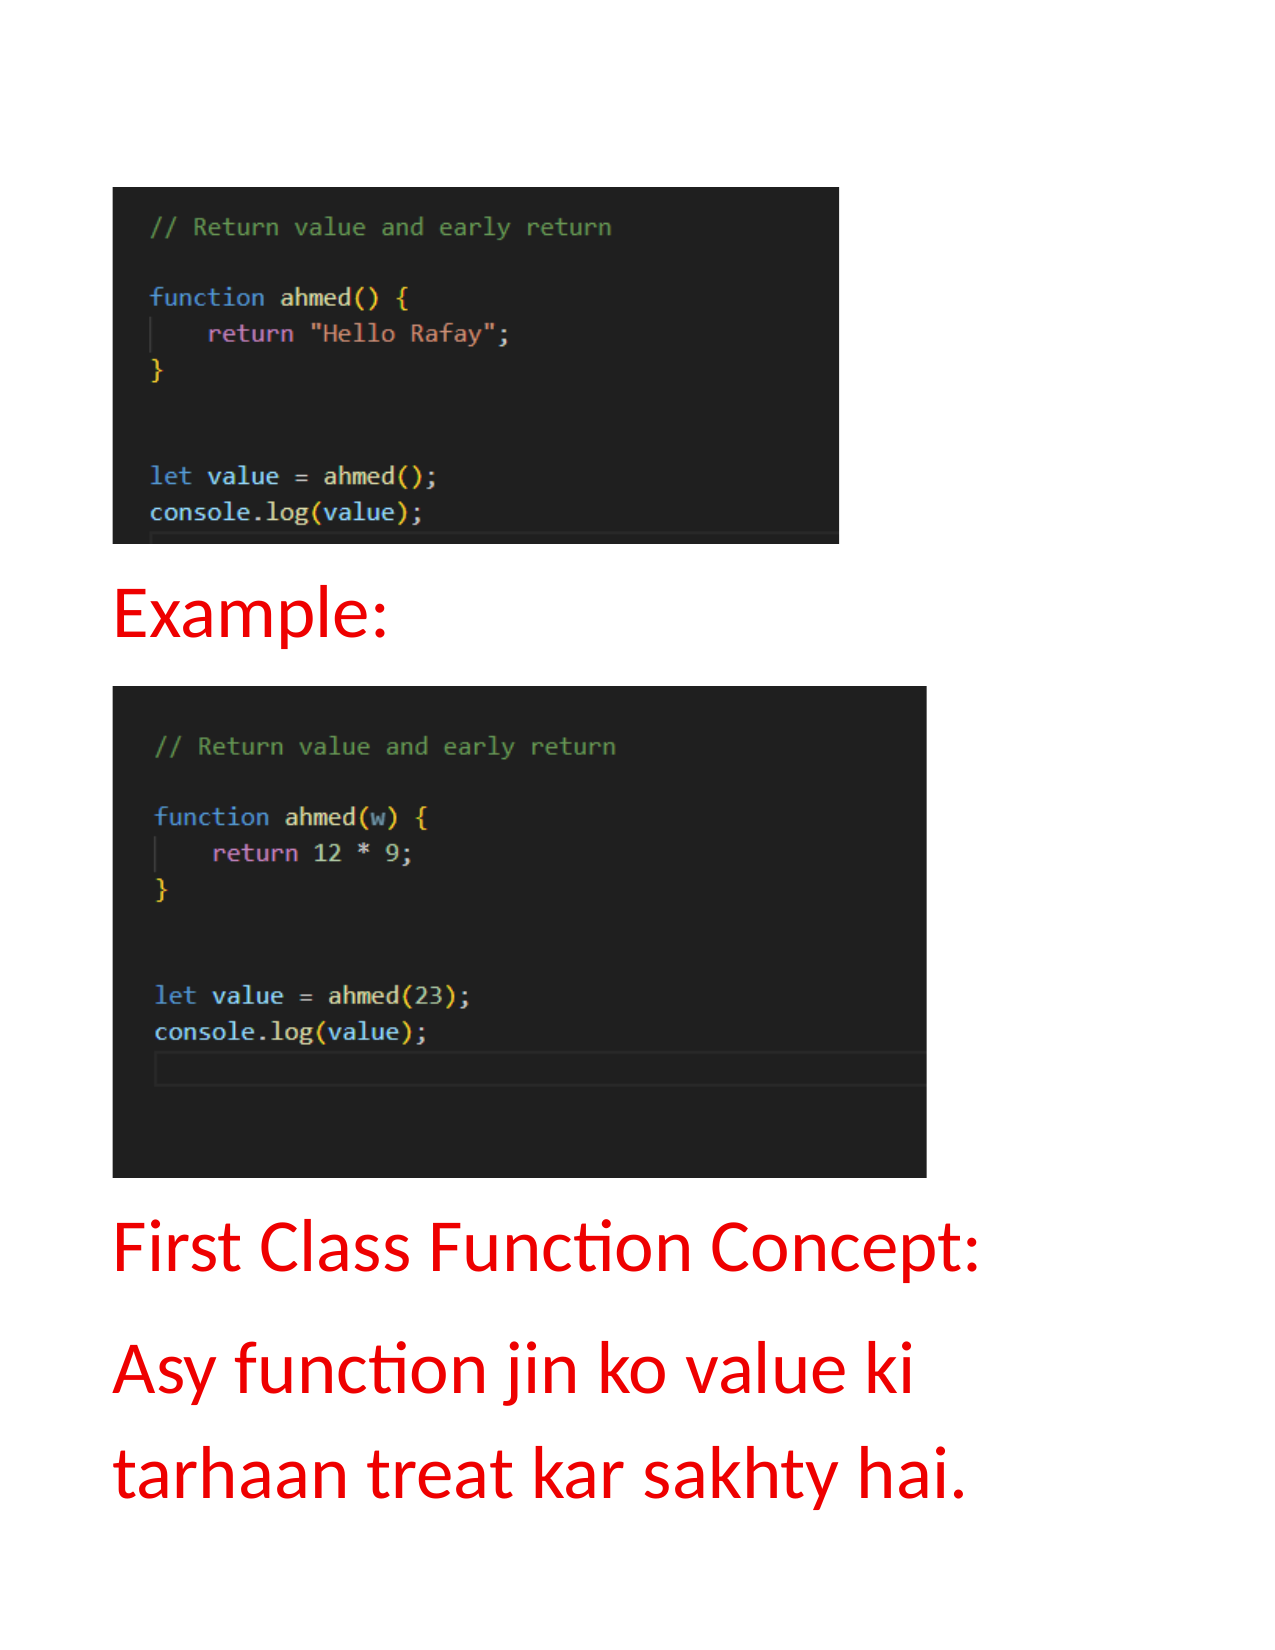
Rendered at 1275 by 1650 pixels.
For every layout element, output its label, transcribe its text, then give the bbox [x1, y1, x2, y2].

picture [112, 187, 840, 544]
text Example: [112, 565, 1162, 656]
picture [112, 686, 927, 1178]
text First Class Function Concept: [112, 1199, 1162, 1290]
text Asy function jin ko value ki tarhaan treat kar sakhty hai. [112, 1321, 1162, 1517]
